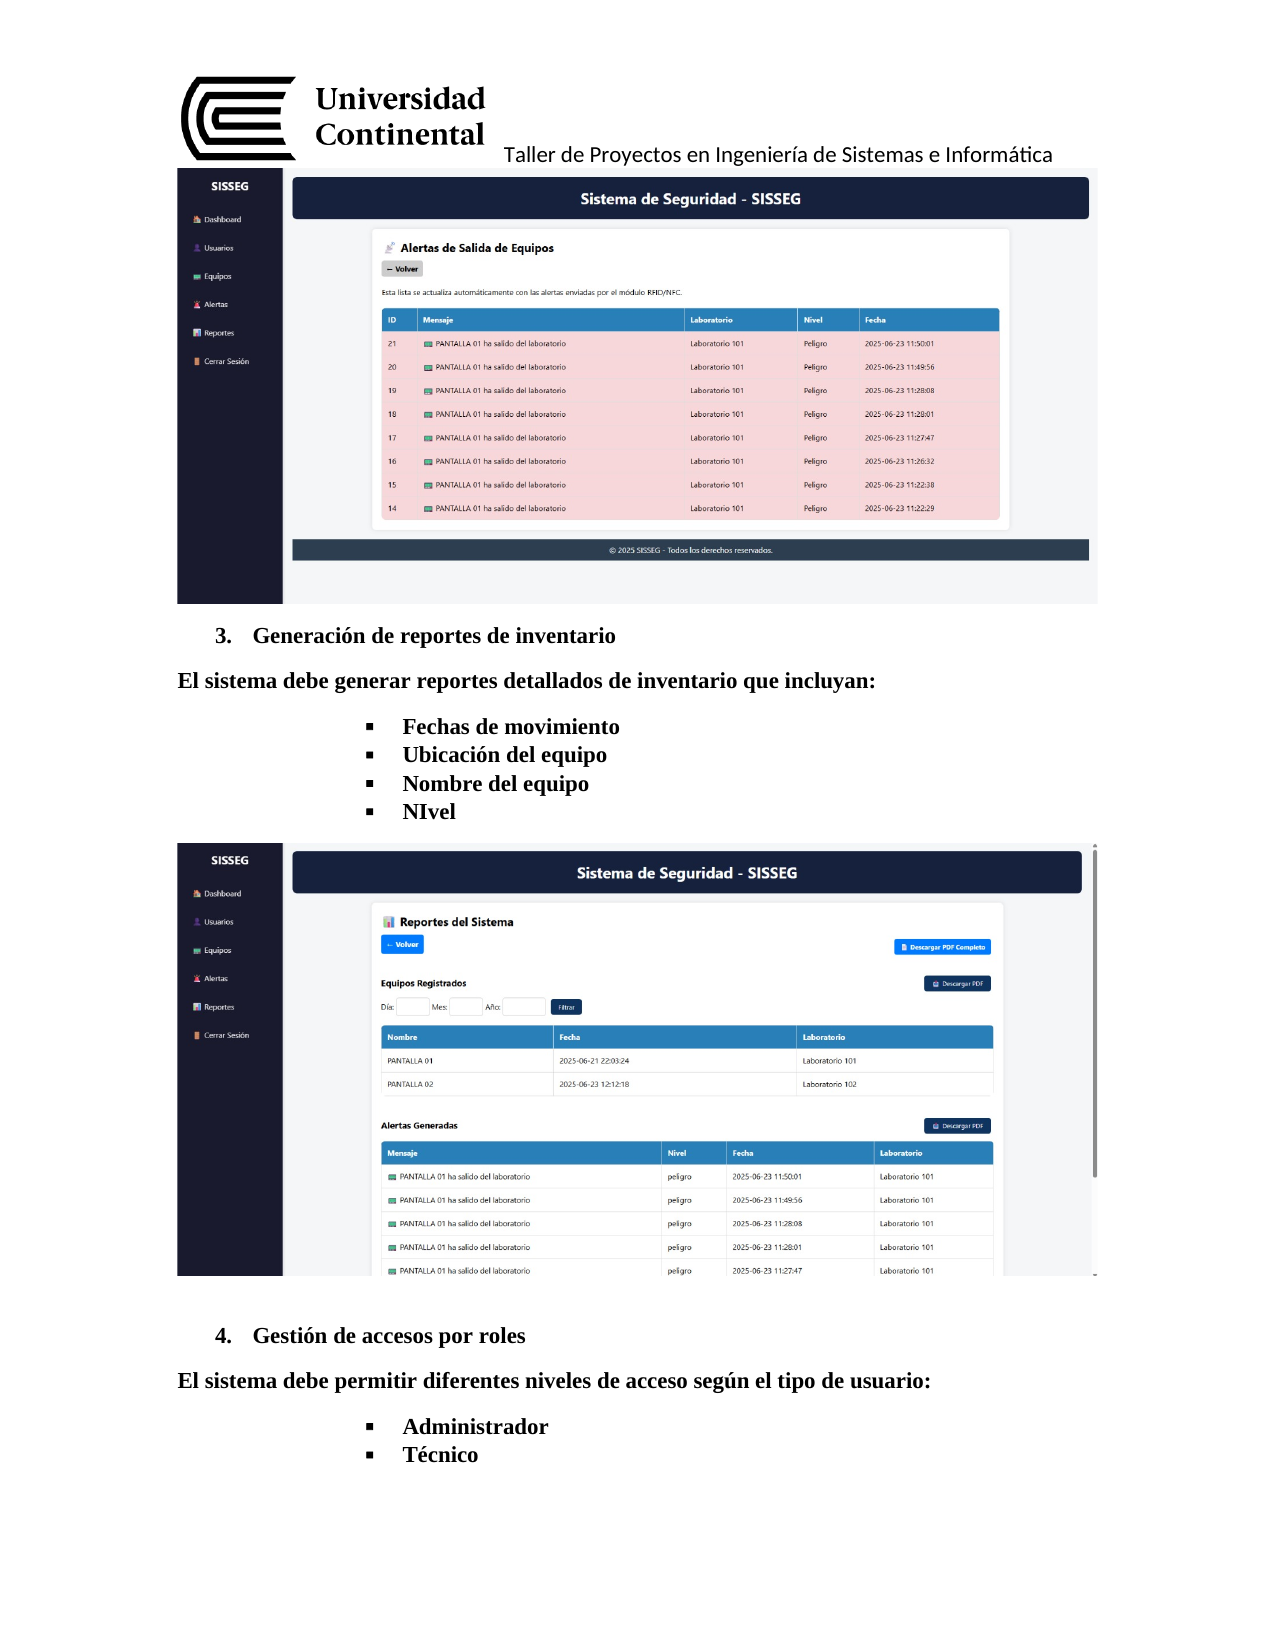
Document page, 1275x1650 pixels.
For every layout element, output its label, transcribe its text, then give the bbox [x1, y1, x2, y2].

picture [177, 168, 1098, 604]
list Gestión de accesos por roles [215, 1322, 1098, 1349]
list NIvel [365, 798, 1098, 824]
text El sistema debe generar reportes detallados de inventario que incluyan: [177, 668, 1098, 694]
text El sistema debe permitir diferentes niveles de acceso según el tipo de usuario: [177, 1368, 1098, 1394]
list Técnico [365, 1441, 1098, 1467]
list Nombre del equipo [365, 769, 1098, 796]
list Ubicación del equipo [365, 741, 1098, 767]
list Fechas de movimiento [365, 713, 1098, 739]
list Administrador [365, 1413, 1098, 1439]
list Generación de reportes de inventario [215, 622, 1098, 649]
picture [177, 73, 489, 163]
picture [177, 843, 1098, 1276]
